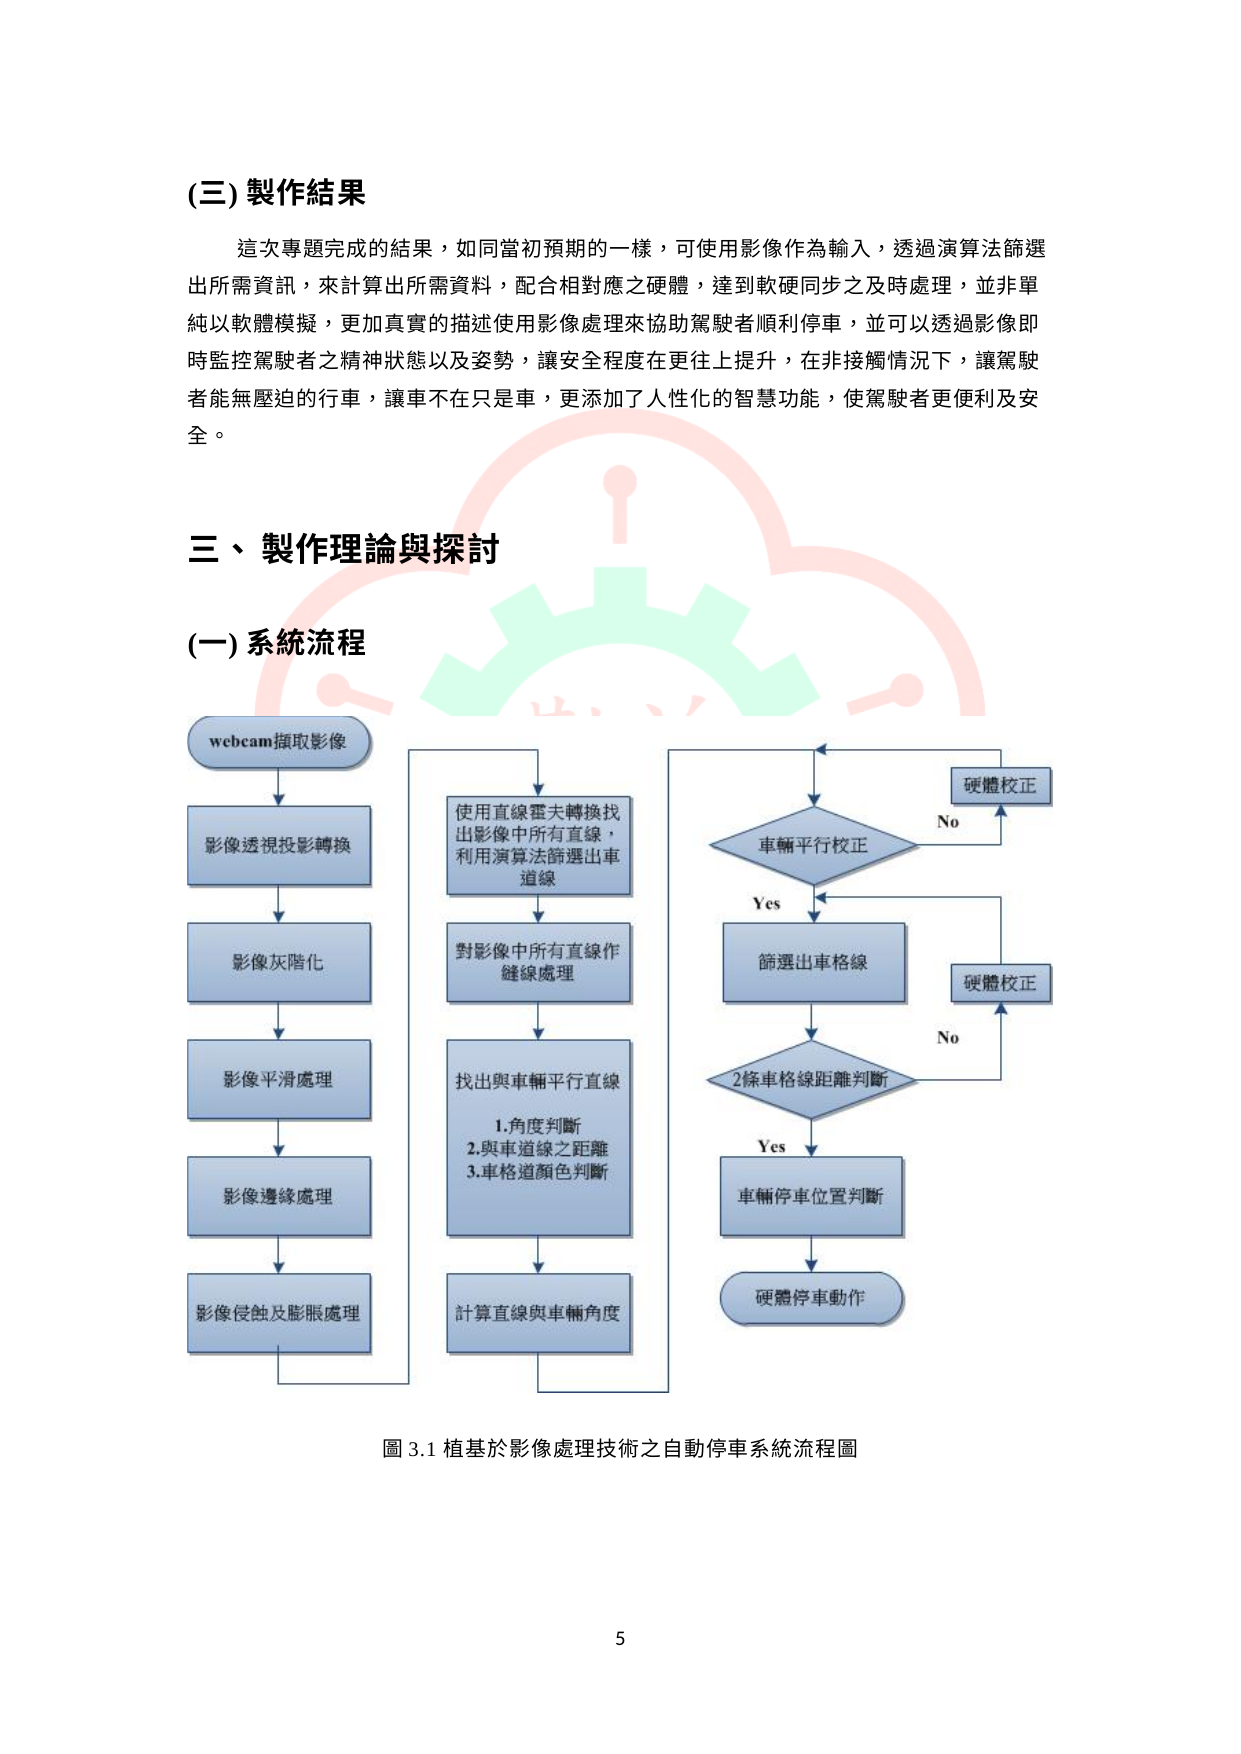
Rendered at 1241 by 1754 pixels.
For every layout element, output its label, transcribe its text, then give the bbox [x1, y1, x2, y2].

subtitle 系統流程 [187, 603, 1053, 678]
subtitle 製作理論與探討 [187, 510, 1053, 585]
subtitle 製作結果 [187, 153, 1053, 228]
picture [187, 716, 1053, 1393]
text 這次專題完成的結果，如同當初預期的一樣，可使用影像作為輸入，透過演算法篩選出所需資訊，來計算出所需資料，配合相對應之硬體，達到軟硬同步之及時處理，並非單純以軟體模擬，更加真實的描述使用影像處理來協助駕駛者順利停車，並可以透過影像即時監控駕駛者之精神狀態以及姿勢，讓安全程度在更往上提升，在非接觸情況下，讓駕駛者能無壓迫的行車，讓車不在只是車，更添加了人性化的智慧功能，使駕駛者更便利及安全。 [187, 228, 1053, 453]
text 圖3.1 植基於影像處理技術之自動停車系統流程圖 [187, 1428, 1053, 1466]
